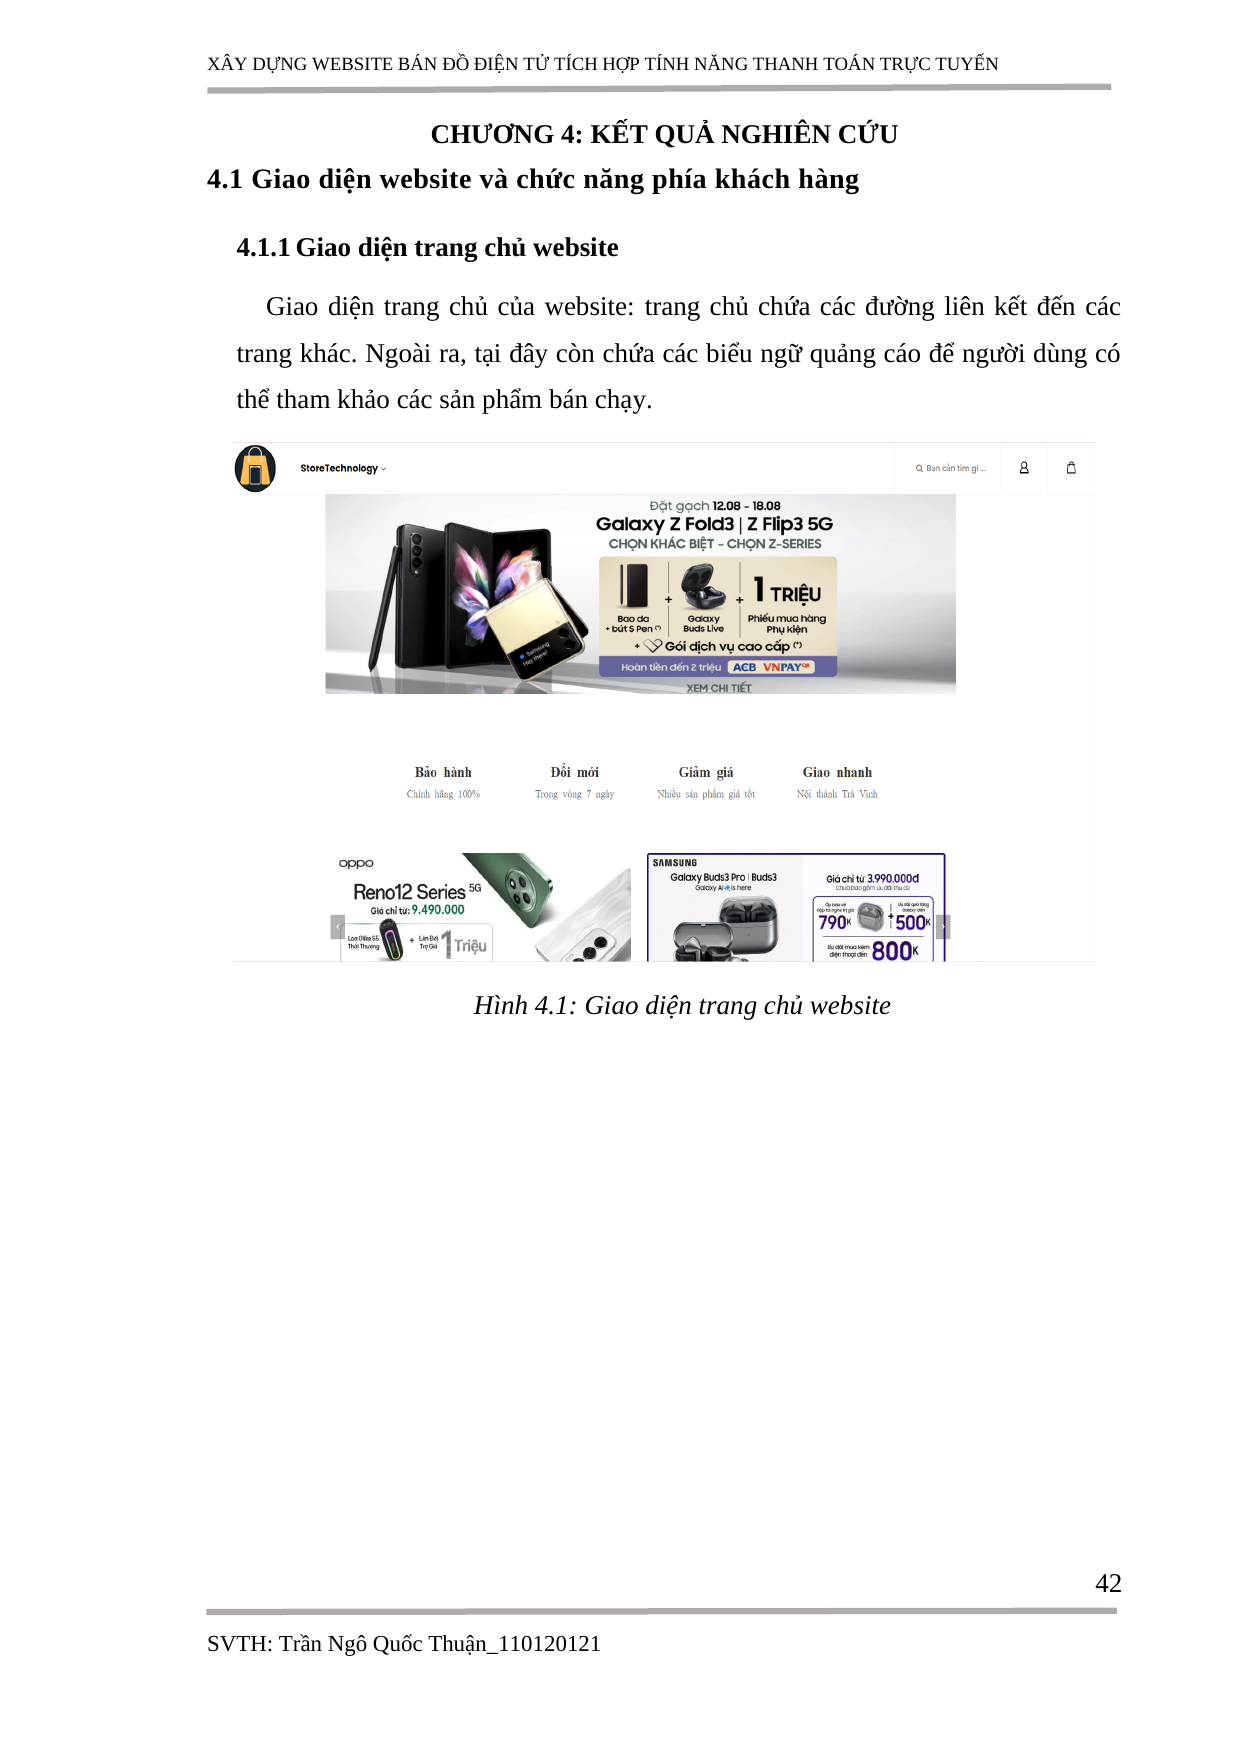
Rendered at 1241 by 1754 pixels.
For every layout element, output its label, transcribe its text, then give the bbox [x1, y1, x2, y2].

text Hình 4.1: Giao diện trang chủ website [207, 989, 1122, 1020]
subtitle Giao diện trang chủ website [236, 231, 1122, 262]
picture [233, 442, 1096, 962]
text Giao diện trang chủ của website: trang chủ chứa các đường liên kết đến các trang khác. Ngoài ra, tại đây còn chứa các biểu ngữ quảng cáo để người dùng có thể tham khảo các sản phẩm bán chạy. [236, 290, 1122, 415]
subtitle CHƯƠNG 4: KẾT QUẢ NGHIÊN CỨU [207, 118, 1122, 149]
subtitle 4.1 Giao diện website và chức năng phía khách hàng [207, 162, 1122, 194]
